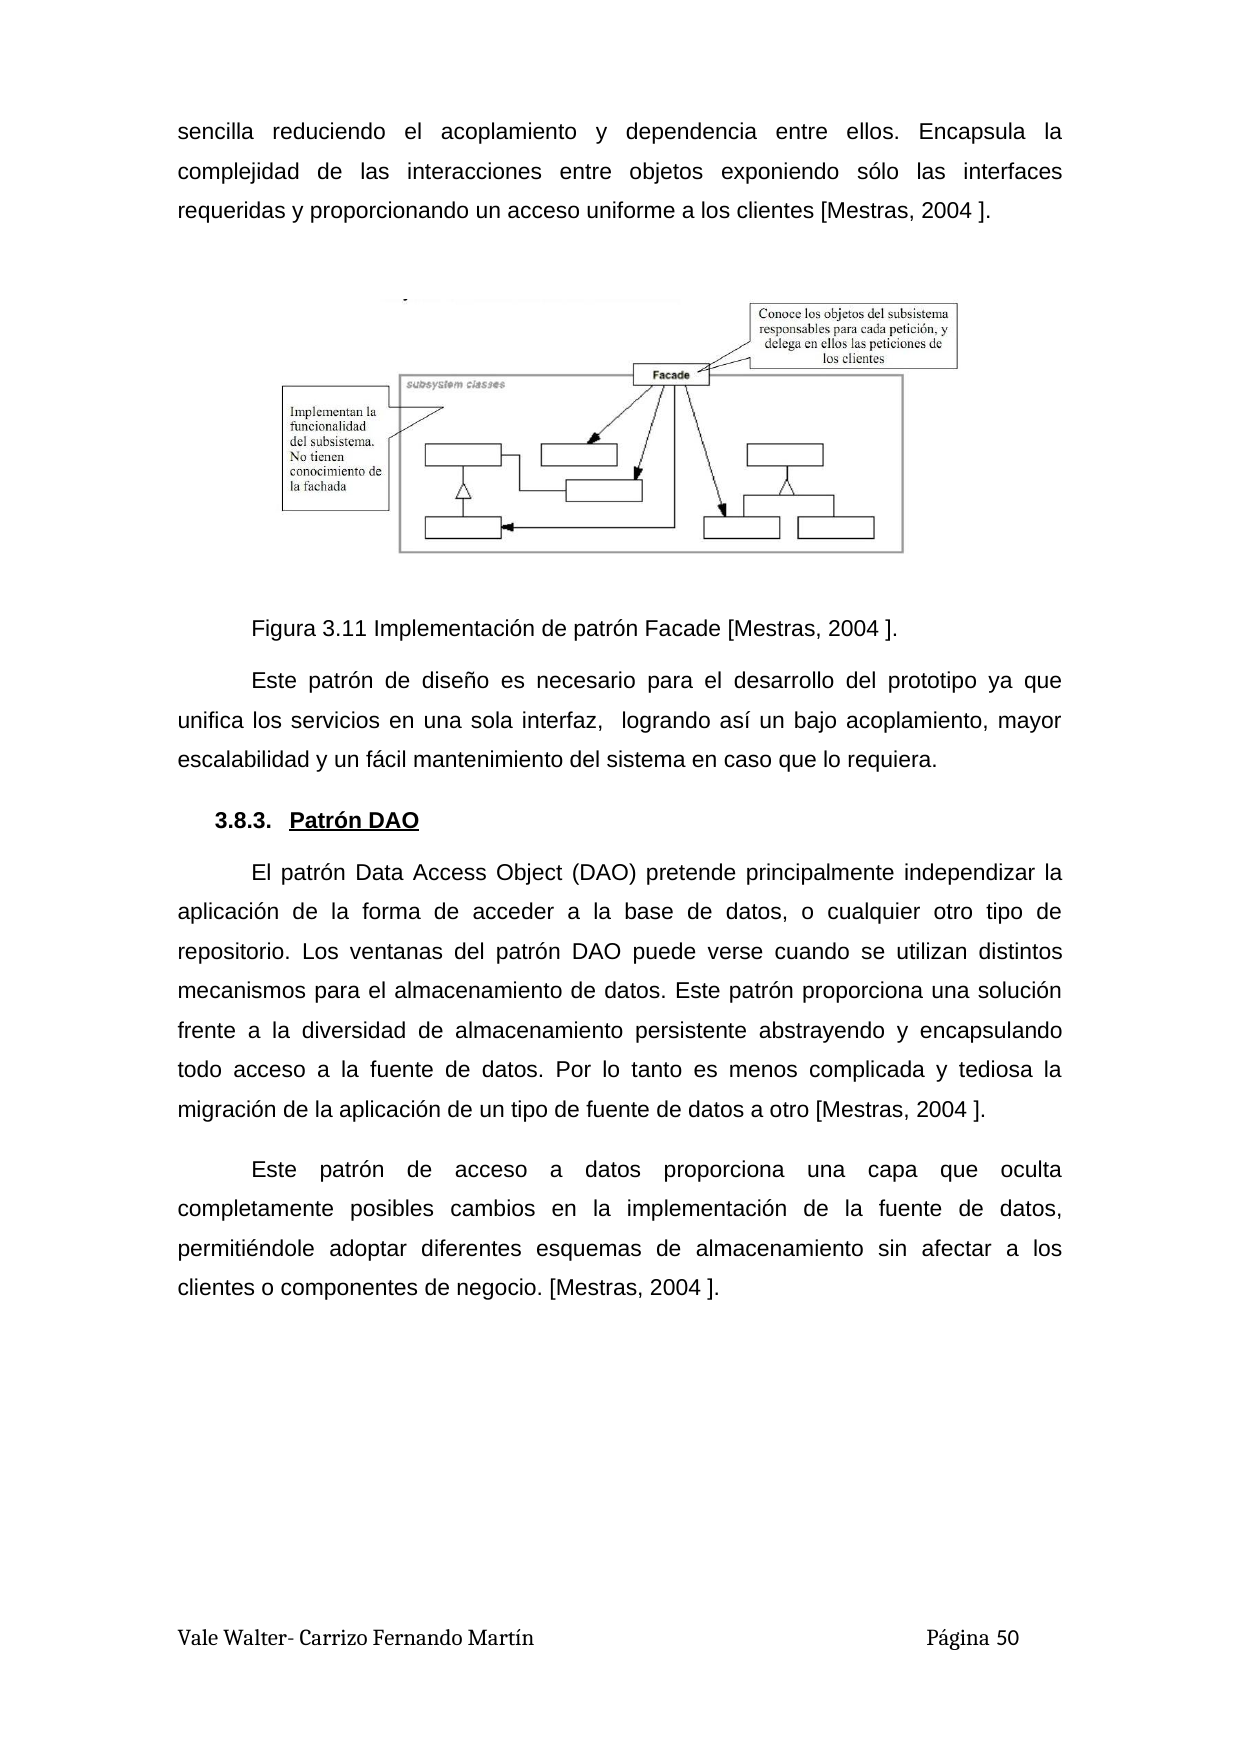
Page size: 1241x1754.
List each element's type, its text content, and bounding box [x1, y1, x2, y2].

picture [275, 299, 965, 560]
text Figura 3.11 Implementación de patrón Facade [Mestras, 2004 ]. [177, 615, 1063, 642]
text Este patrón de acceso a datos proporciona una capa que oculta completamente posibles cambios en la implementación de la fuente de datos, permitiéndole adoptar diferentes esquemas de almacenamiento sin afectar a los clientes o componentes de negocio. [Mestras, 2004 ]. [177, 1156, 1063, 1301]
text El patrón Data Access Object (DAO) pretende principalmente independizar la aplicación de la forma de acceder a la base de datos, o cualquier otro tipo de repositorio. Los ventanas del patrón DAO puede verse cuando se utilizan distintos mecanismos para el almacenamiento de datos. Este patrón proporciona una solución frente a la diversidad de almacenamiento persistente abstrayendo y encapsulando todo acceso a la fuente de datos. Por lo tanto es menos complicada y tediosa la migración de la aplicación de un tipo de fuente de datos a otro [Mestras, 2004 ]. [177, 859, 1063, 1122]
text Este patrón de diseño es necesario para el desarrollo del prototipo ya que unifica los servicios en una sola interfaz, logrando así un bajo acoplamiento, mayor escalabilidad y un fácil mantenimiento del sistema en caso que lo requiera. [177, 667, 1063, 773]
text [177, 118, 1063, 223]
list Patrón DAO [214, 807, 1063, 833]
